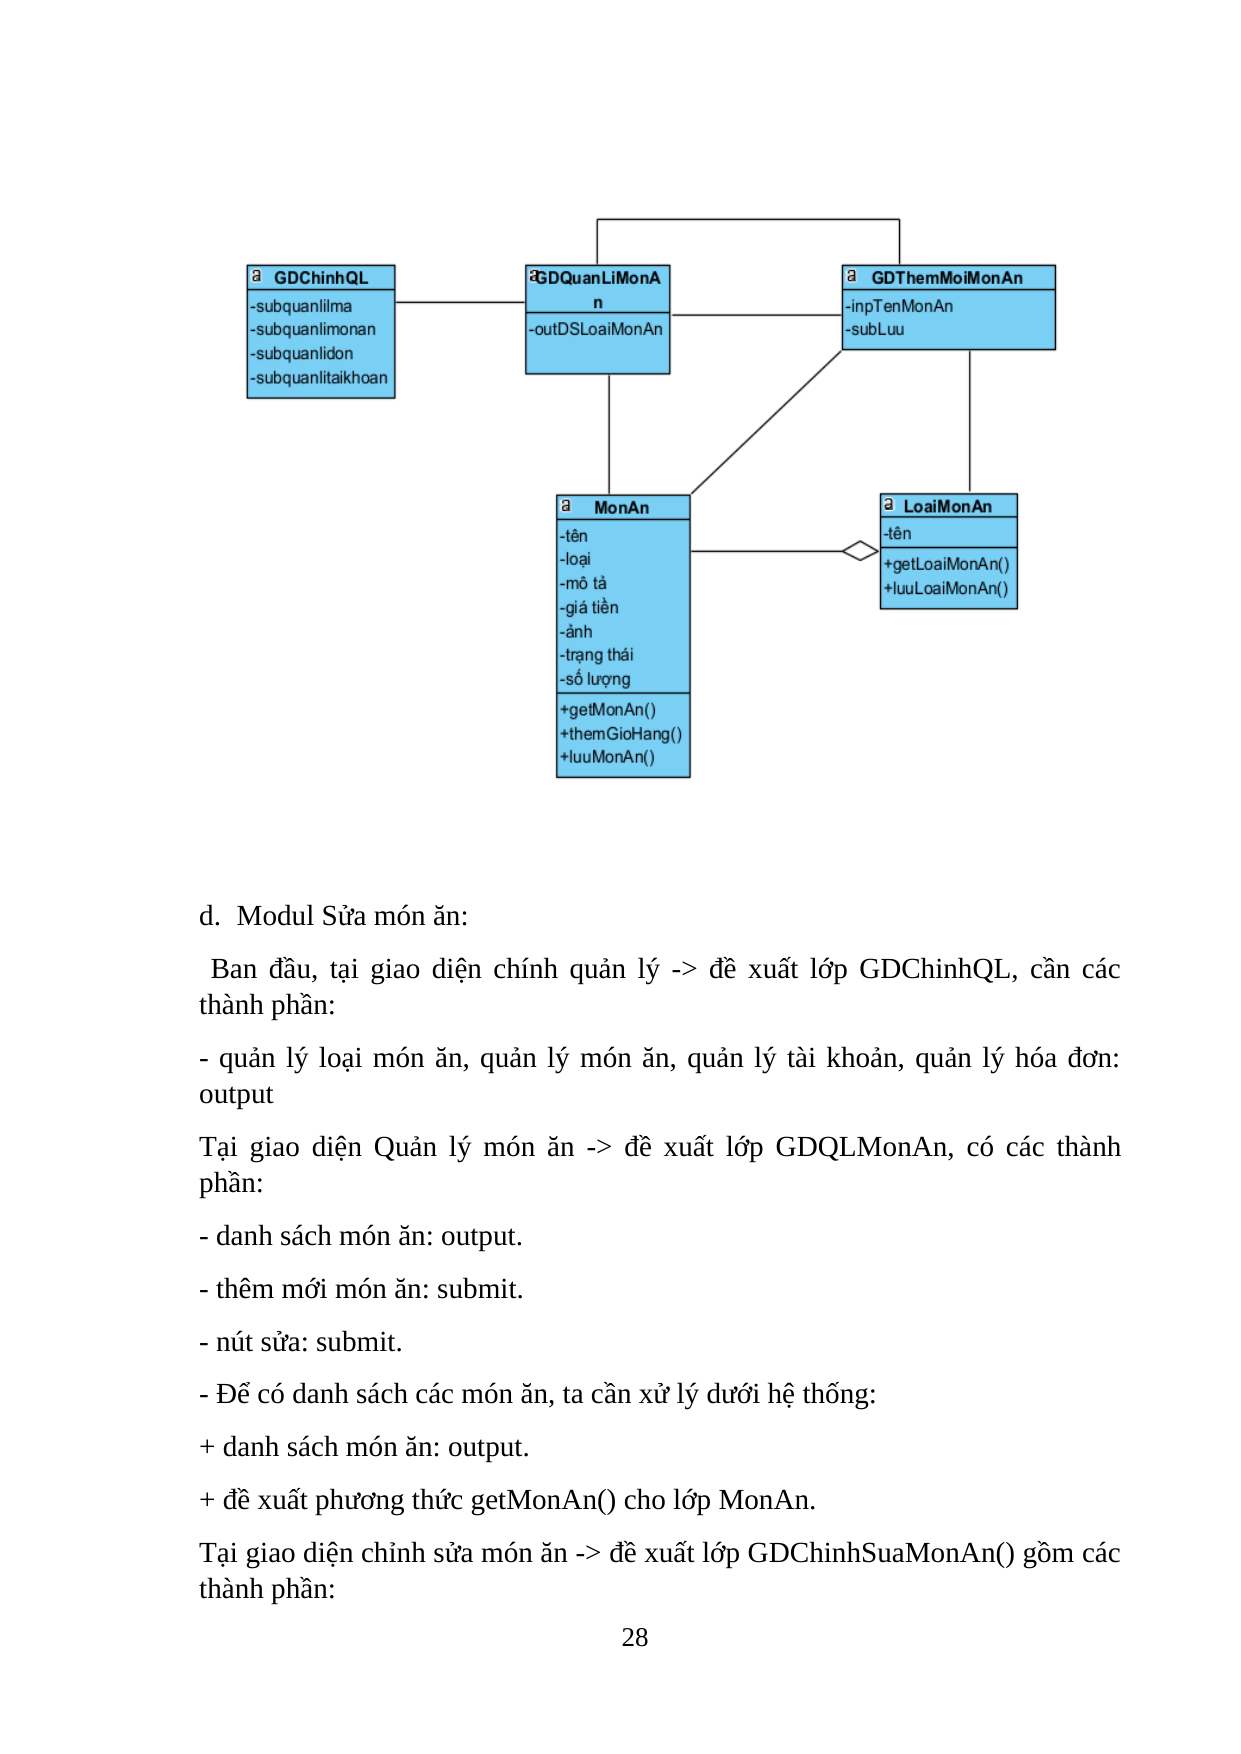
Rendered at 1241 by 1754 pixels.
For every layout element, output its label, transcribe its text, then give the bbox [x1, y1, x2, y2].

text - nút sửa: submit. [199, 1324, 1122, 1357]
text Tại giao diện Quản lý món ăn -> đề xuất lớp GDQLMonAn, có các thành phần: [199, 1129, 1122, 1199]
text + danh sách món ăn: output. [199, 1429, 1122, 1463]
list Modul Sửa món ăn: [199, 898, 1122, 932]
text + đề xuất phương thức getMonAn() cho lớp MonAn. [199, 1482, 1122, 1516]
text - quản lý loại món ăn, quản lý món ăn, quản lý tài khoản, quản lý hóa đơn: output [199, 1040, 1122, 1110]
text - danh sách món ăn: output. [199, 1218, 1122, 1252]
text - Để có danh sách các món ăn, ta cần xử lý dưới hệ thống: [199, 1376, 1122, 1410]
text - thêm mới món ăn: submit. [199, 1271, 1122, 1304]
picture [198, 118, 1174, 879]
text Ban đầu, tại giao diện chính quản lý -> đề xuất lớp GDChinhQL, cần các thành phần: [199, 951, 1122, 1021]
text Tại giao diện chỉnh sửa món ăn -> đề xuất lớp GDChinhSuaMonAn() gồm các thành phần: [199, 1535, 1122, 1604]
